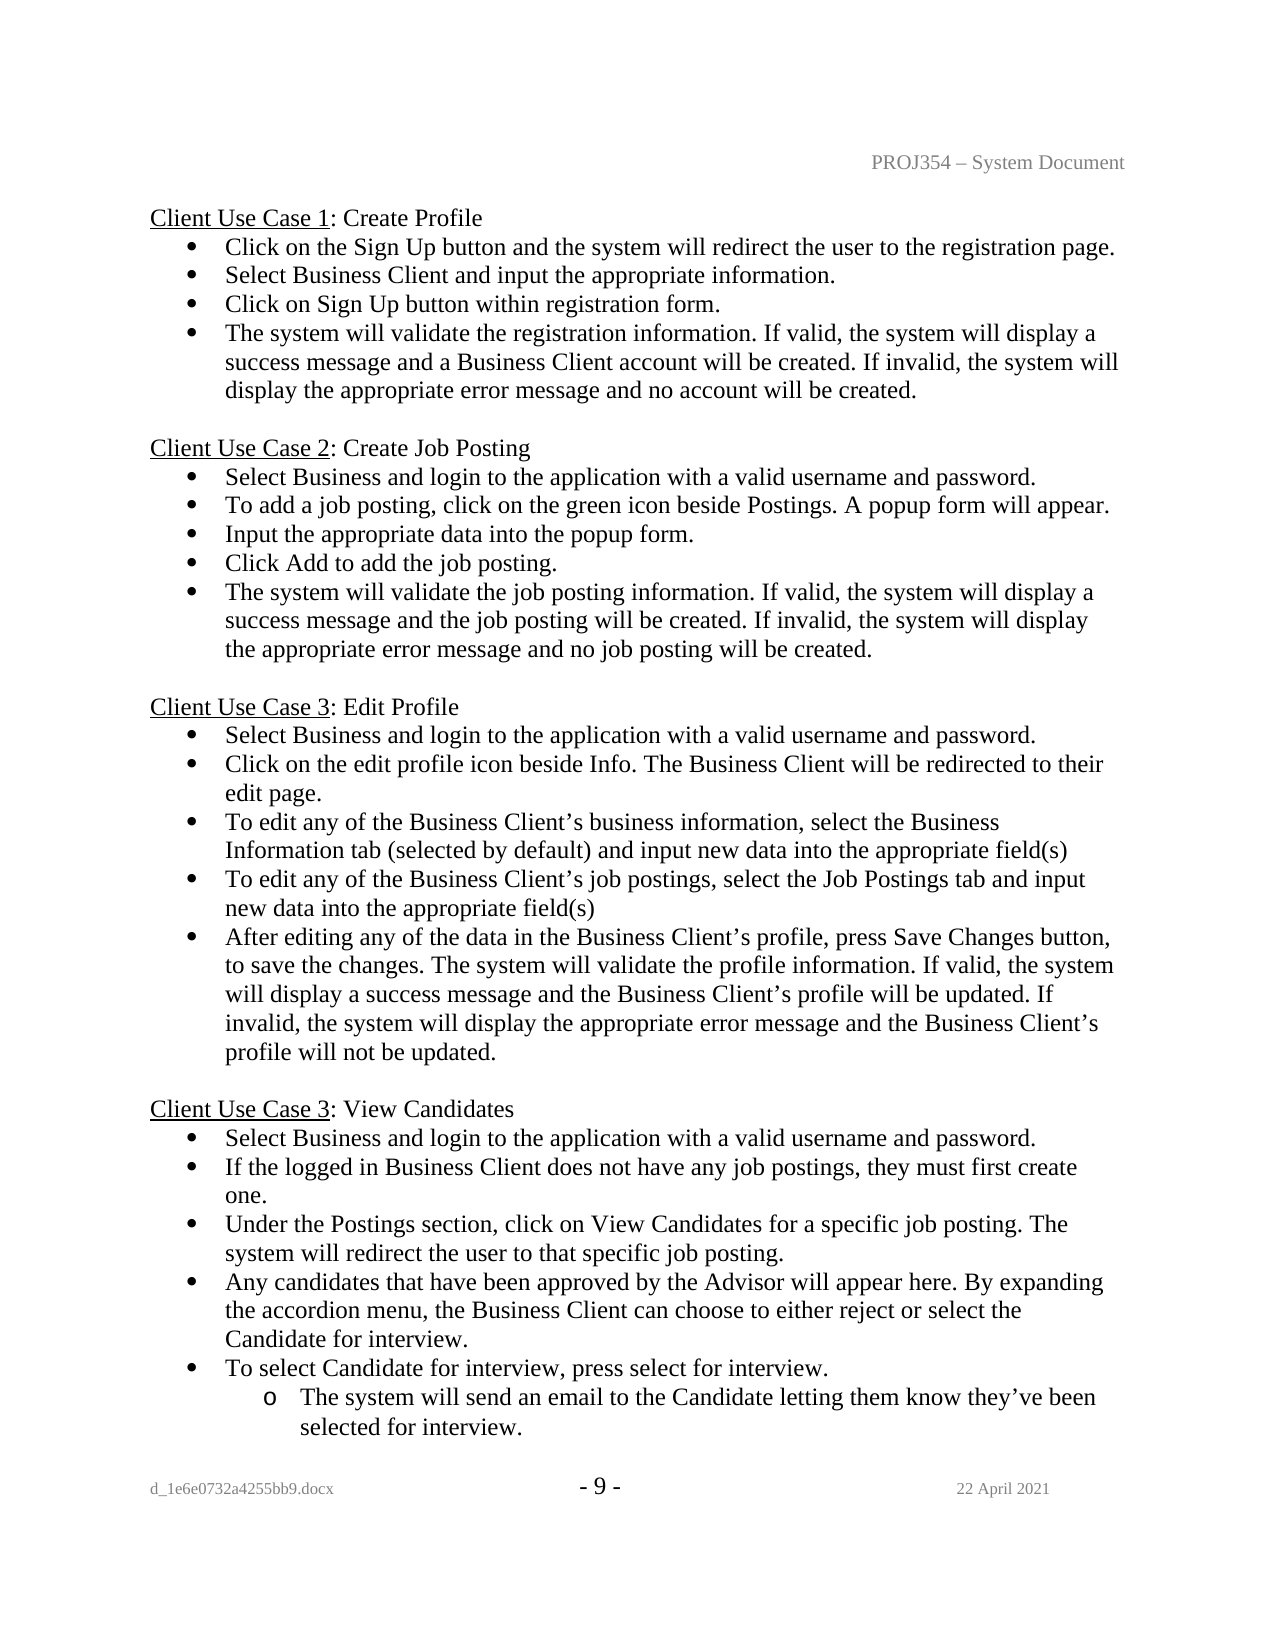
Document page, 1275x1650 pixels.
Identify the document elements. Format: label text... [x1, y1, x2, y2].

list Select Business and login to the application with a valid username and password. [187, 462, 1125, 490]
list Select Business and login to the application with a valid username and password. [187, 1123, 1125, 1152]
list Under the Postings section, click on View Candidates for a specific job posting. The system will redirect the user to that specific job posting. [187, 1209, 1125, 1267]
list Click Add to add the job posting. [187, 548, 1125, 577]
list Select Business Client and input the appropriate information. [187, 260, 1125, 289]
list Click on the edit profile icon beside Info. The Business Client will be redirected to their edit page. [187, 749, 1125, 807]
text Client Use Case 3: View Candidates [150, 1094, 1125, 1123]
list Select Business and login to the application with a valid username and password. [187, 720, 1125, 749]
list The system will send an email to the Candidate letting them know they’ve been selected for interview. [262, 1382, 1125, 1441]
list Input the appropriate data into the popup form. [187, 519, 1125, 548]
text Client Use Case 2: Create Job Posting [150, 433, 1125, 462]
text Client Use Case 3: Edit Profile [150, 692, 1125, 720]
list Click on the Sign Up button and the system will redirect the user to the registration page. [187, 232, 1125, 260]
text Client Use Case 1: Create Profile [150, 203, 1125, 232]
list Click on Sign Up button within registration form. [187, 289, 1125, 318]
list To select Candidate for interview, press select for interview. [187, 1353, 1125, 1382]
list The system will validate the registration information. If valid, the system will display a success message and a Business Client account will be created. If invalid, the system will display the appropriate error message and no account will be created. [187, 318, 1125, 404]
list To add a job posting, click on the green icon beside Postings. A popup form will appear. [187, 490, 1125, 519]
list After editing any of the data in the Business Client’s profile, press Save Changes button, to save the changes. The system will validate the profile information. If valid, the system will display a success message and the Business Client’s profile will be updated. If invalid, the system will display the appropriate error message and the Business Client’s profile will not be updated. [187, 922, 1125, 1065]
list If the logged in Business Client does not have any job postings, they must first create one. [187, 1152, 1125, 1209]
list Any candidates that have been approved by the Advisor will appear here. By expanding the accordion menu, the Business Client can choose to either reject or select the Candidate for interview. [187, 1267, 1125, 1353]
list To edit any of the Business Client’s job postings, select the Job Postings tab and input new data into the appropriate field(s) [187, 864, 1125, 922]
list The system will validate the job posting information. If valid, the system will display a success message and the job posting will be created. If invalid, the system will display the appropriate error message and no job posting will be created. [187, 577, 1125, 663]
list To edit any of the Business Client’s business information, select the Business Information tab (selected by default) and input new data into the appropriate field(s) [187, 807, 1125, 864]
